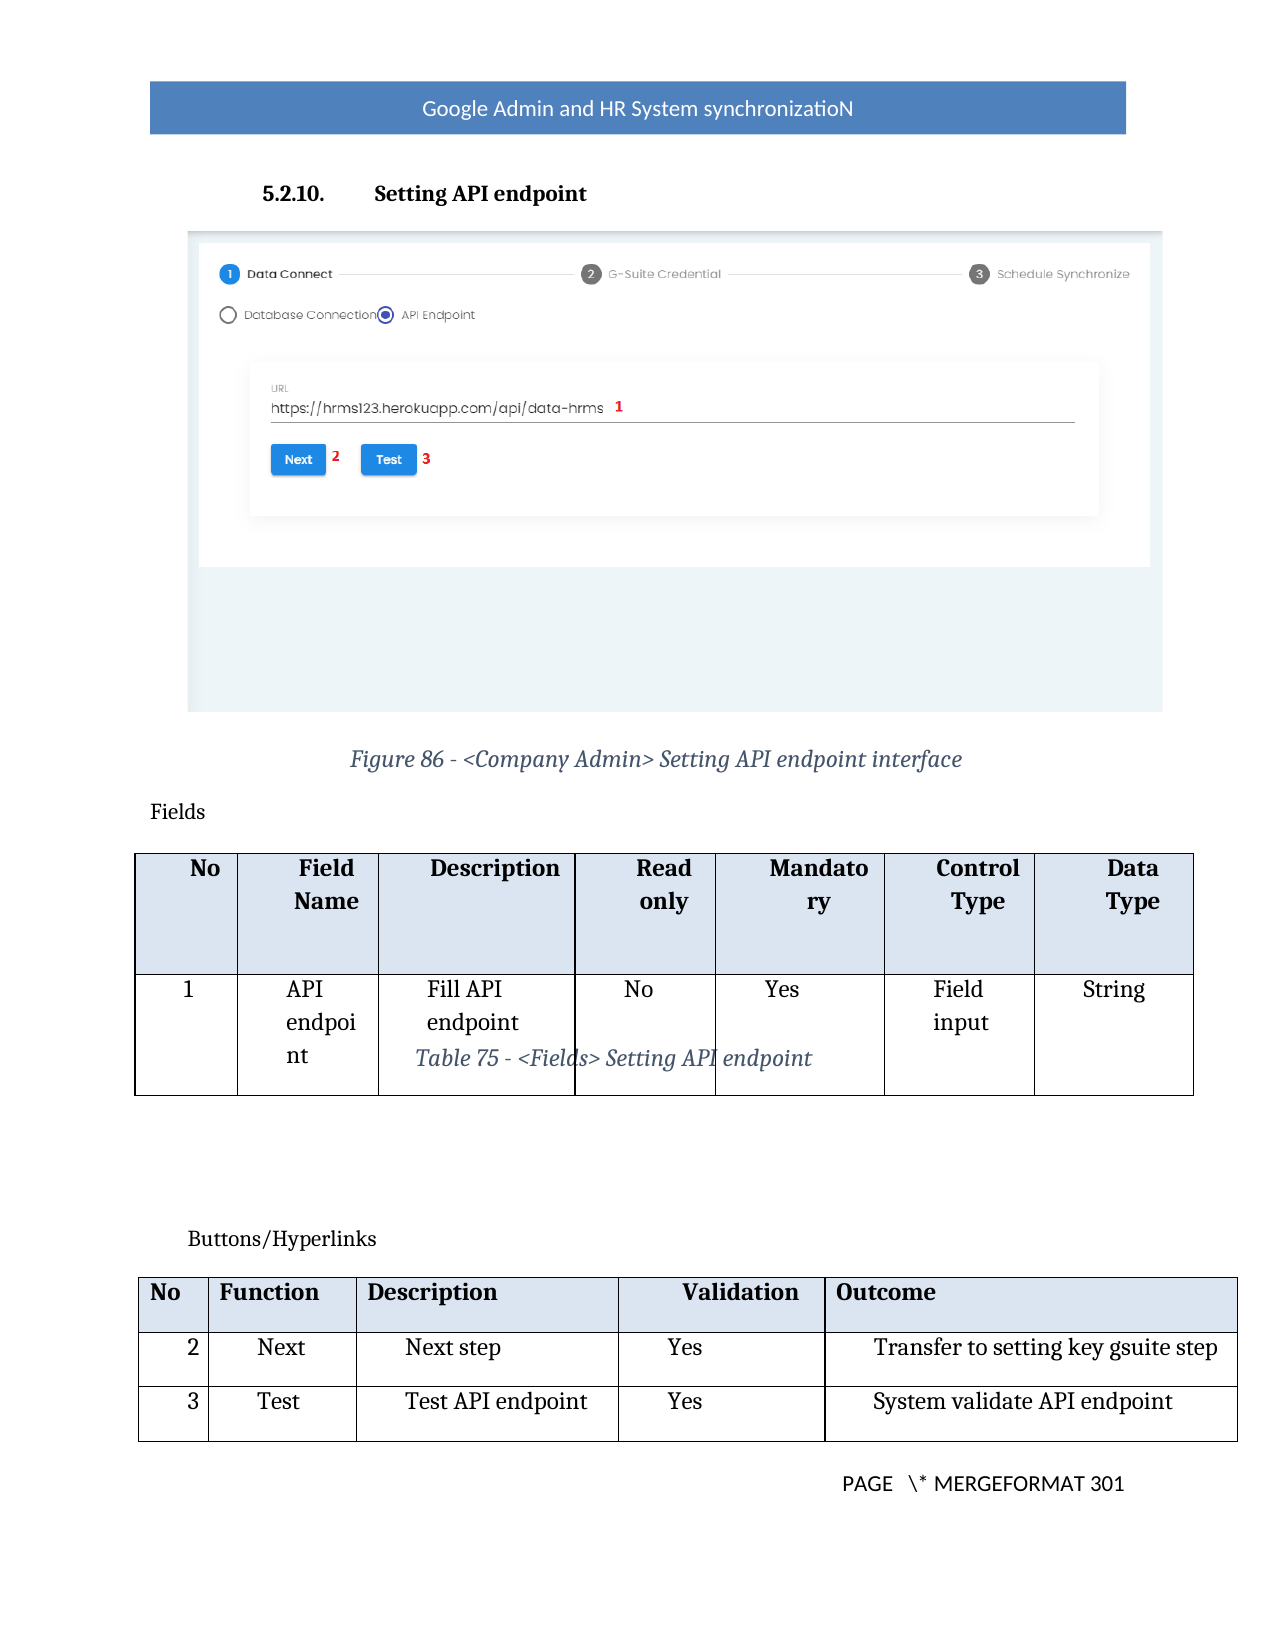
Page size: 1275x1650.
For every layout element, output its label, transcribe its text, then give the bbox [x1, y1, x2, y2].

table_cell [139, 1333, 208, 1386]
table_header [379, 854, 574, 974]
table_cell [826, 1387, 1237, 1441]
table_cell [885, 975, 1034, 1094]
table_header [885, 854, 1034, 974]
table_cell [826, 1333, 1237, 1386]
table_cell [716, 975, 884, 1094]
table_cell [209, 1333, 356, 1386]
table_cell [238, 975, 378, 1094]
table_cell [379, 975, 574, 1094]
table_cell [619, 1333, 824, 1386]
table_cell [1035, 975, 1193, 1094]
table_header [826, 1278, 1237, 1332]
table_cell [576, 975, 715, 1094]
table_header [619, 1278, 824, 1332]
text Buttons/Hyperlinks [187, 1226, 1125, 1253]
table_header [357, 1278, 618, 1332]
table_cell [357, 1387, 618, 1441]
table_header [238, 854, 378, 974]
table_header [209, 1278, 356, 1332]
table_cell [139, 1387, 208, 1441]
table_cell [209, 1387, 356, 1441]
text Fields [150, 799, 1125, 825]
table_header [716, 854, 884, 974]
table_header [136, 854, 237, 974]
subtitle Setting API endpoint [262, 181, 1125, 207]
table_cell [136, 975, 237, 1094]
picture [187, 231, 1163, 712]
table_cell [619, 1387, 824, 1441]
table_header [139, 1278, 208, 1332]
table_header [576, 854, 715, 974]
text Figure 86 - <Company Admin> Setting API endpoint interface [187, 745, 1125, 774]
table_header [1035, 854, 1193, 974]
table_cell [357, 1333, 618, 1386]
